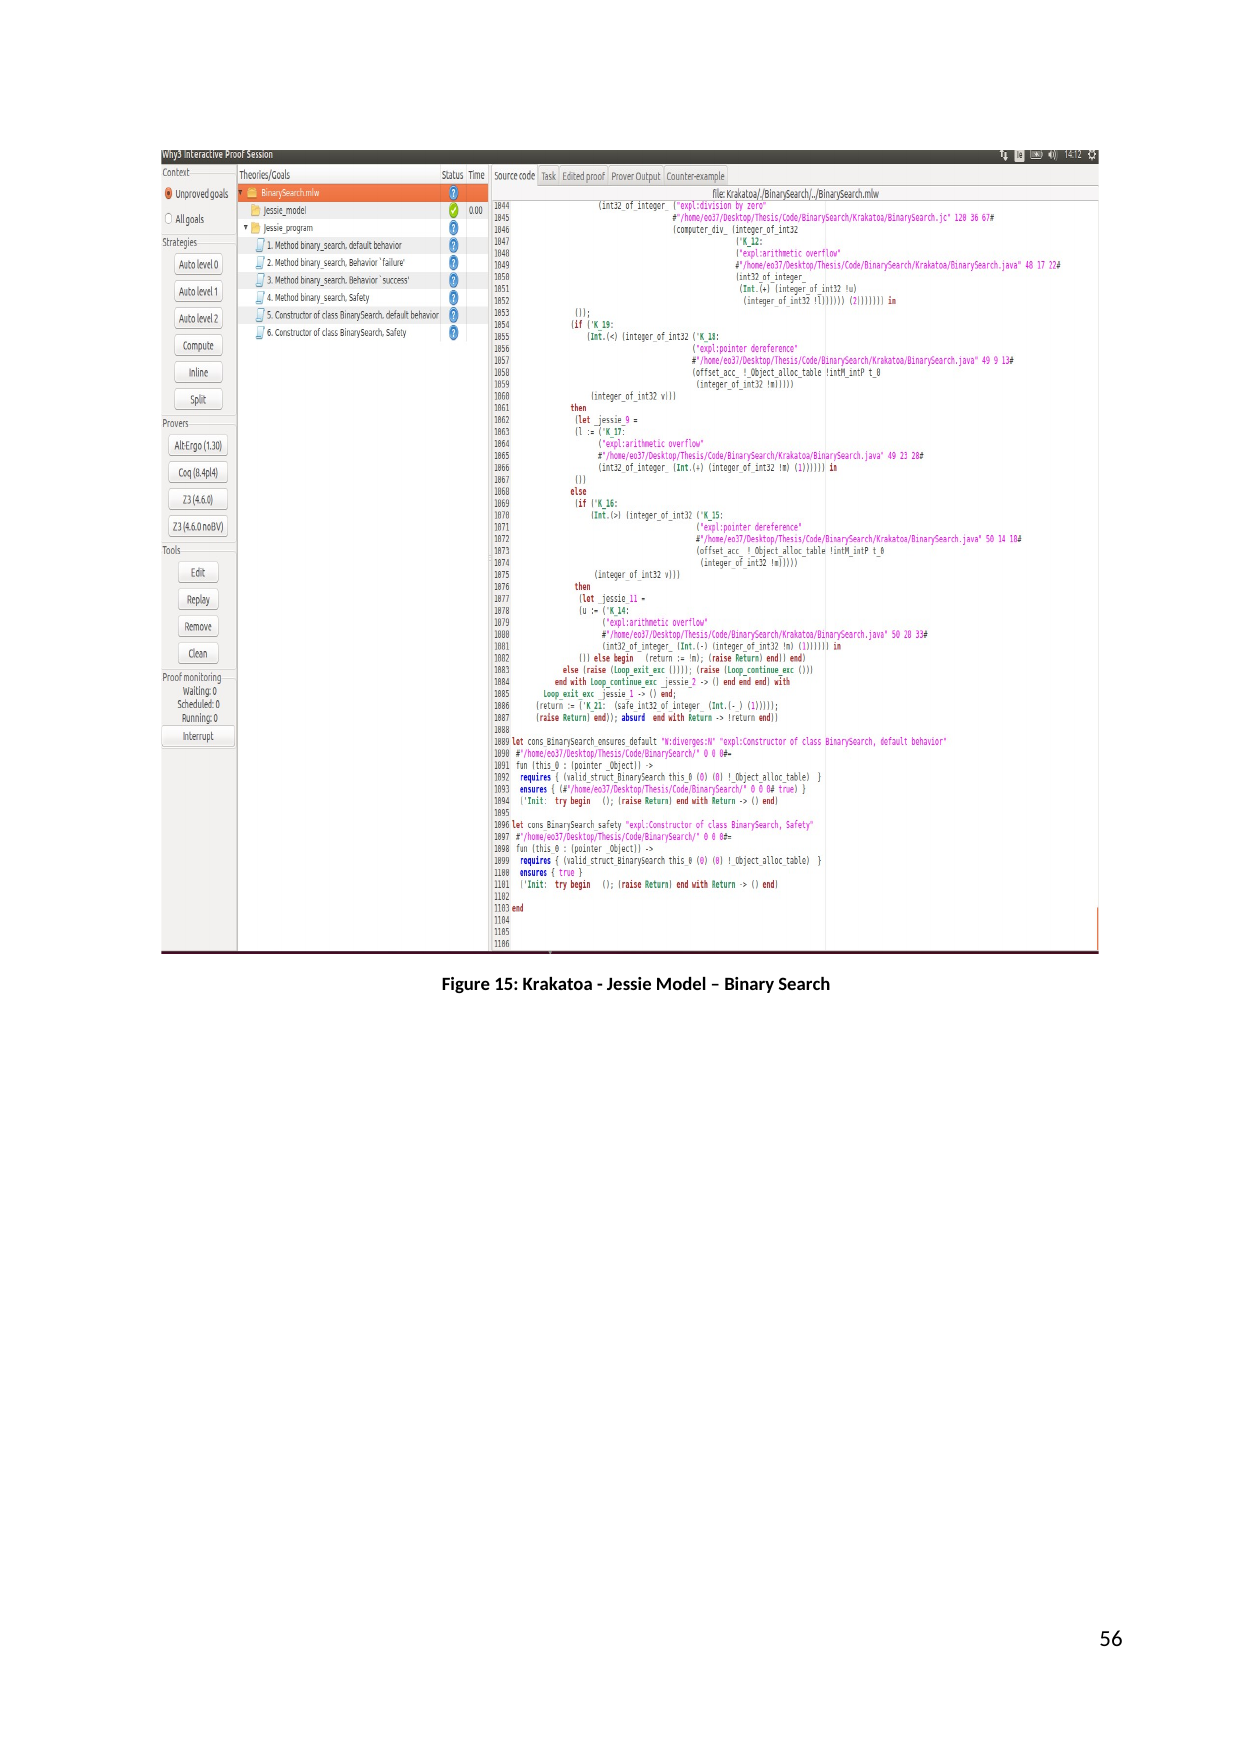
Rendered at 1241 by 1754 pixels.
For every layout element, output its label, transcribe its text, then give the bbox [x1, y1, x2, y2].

picture [161, 150, 1099, 954]
